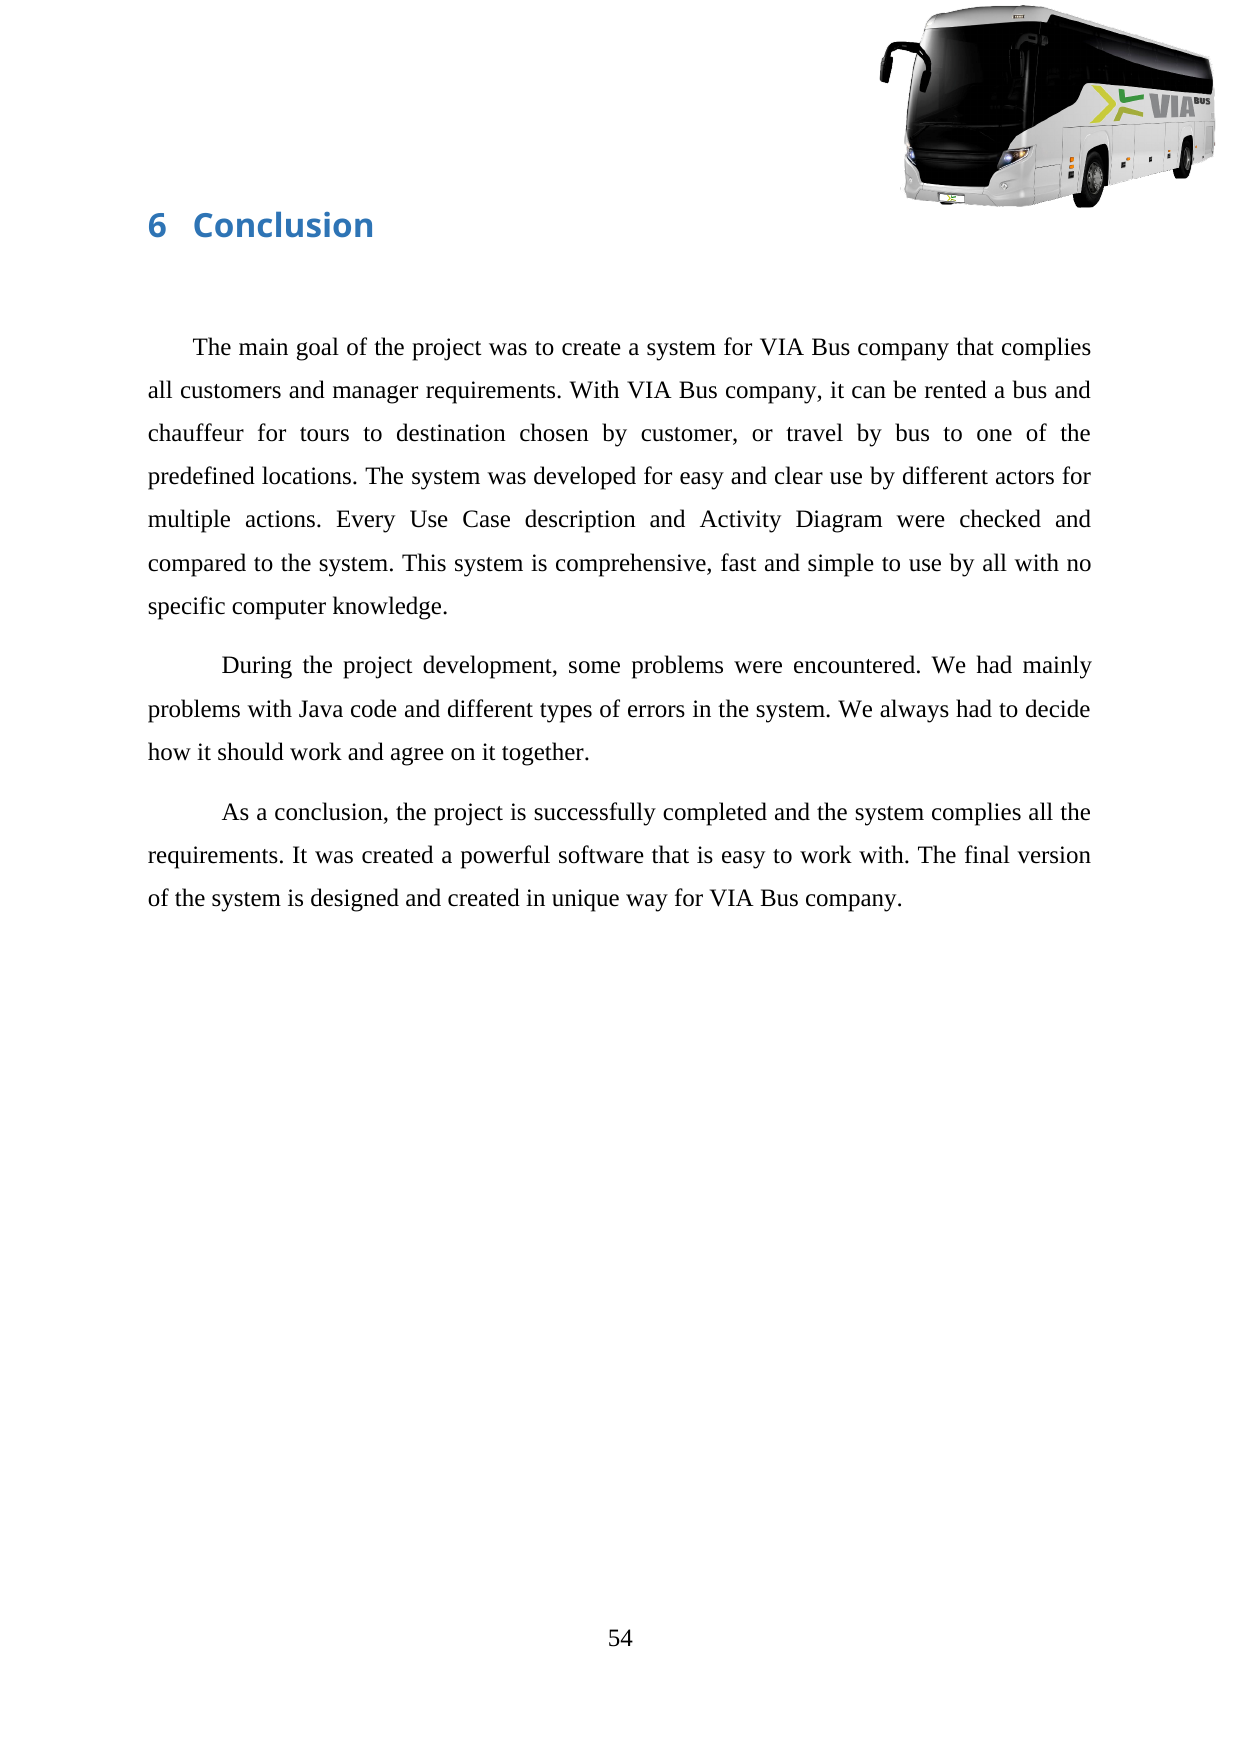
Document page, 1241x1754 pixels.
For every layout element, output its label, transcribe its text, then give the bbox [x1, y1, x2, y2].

subtitle Conclusion [148, 201, 1093, 247]
text As a conclusion, the project is successfully completed and the system complies all the requirements. It was created a powerful software that is easy to work with. The final version of the system is designed and created in unique way for VIA Bus company. [148, 797, 1093, 912]
picture [874, 0, 1218, 213]
text The main goal of the project was to create a system for VIA Bus company that complies all customers and manager requirements. With VIA Bus company, it can be rented a bus and chauffeur for tours to destination chosen by customer, or travel by bus to one of the predefined locations. The system was developed for easy and clear use by different actors for multiple actions. Every Use Case description and Activity Diagram were checked and compared to the system. This system is comprehensive, fast and simple to use by all with no specific computer knowledge. [148, 332, 1093, 619]
text During the project development, some problems were encountered. We had mainly problems with Java code and different types of errors in the system. We always had to decide how it should work and agree on it together. [148, 651, 1093, 766]
